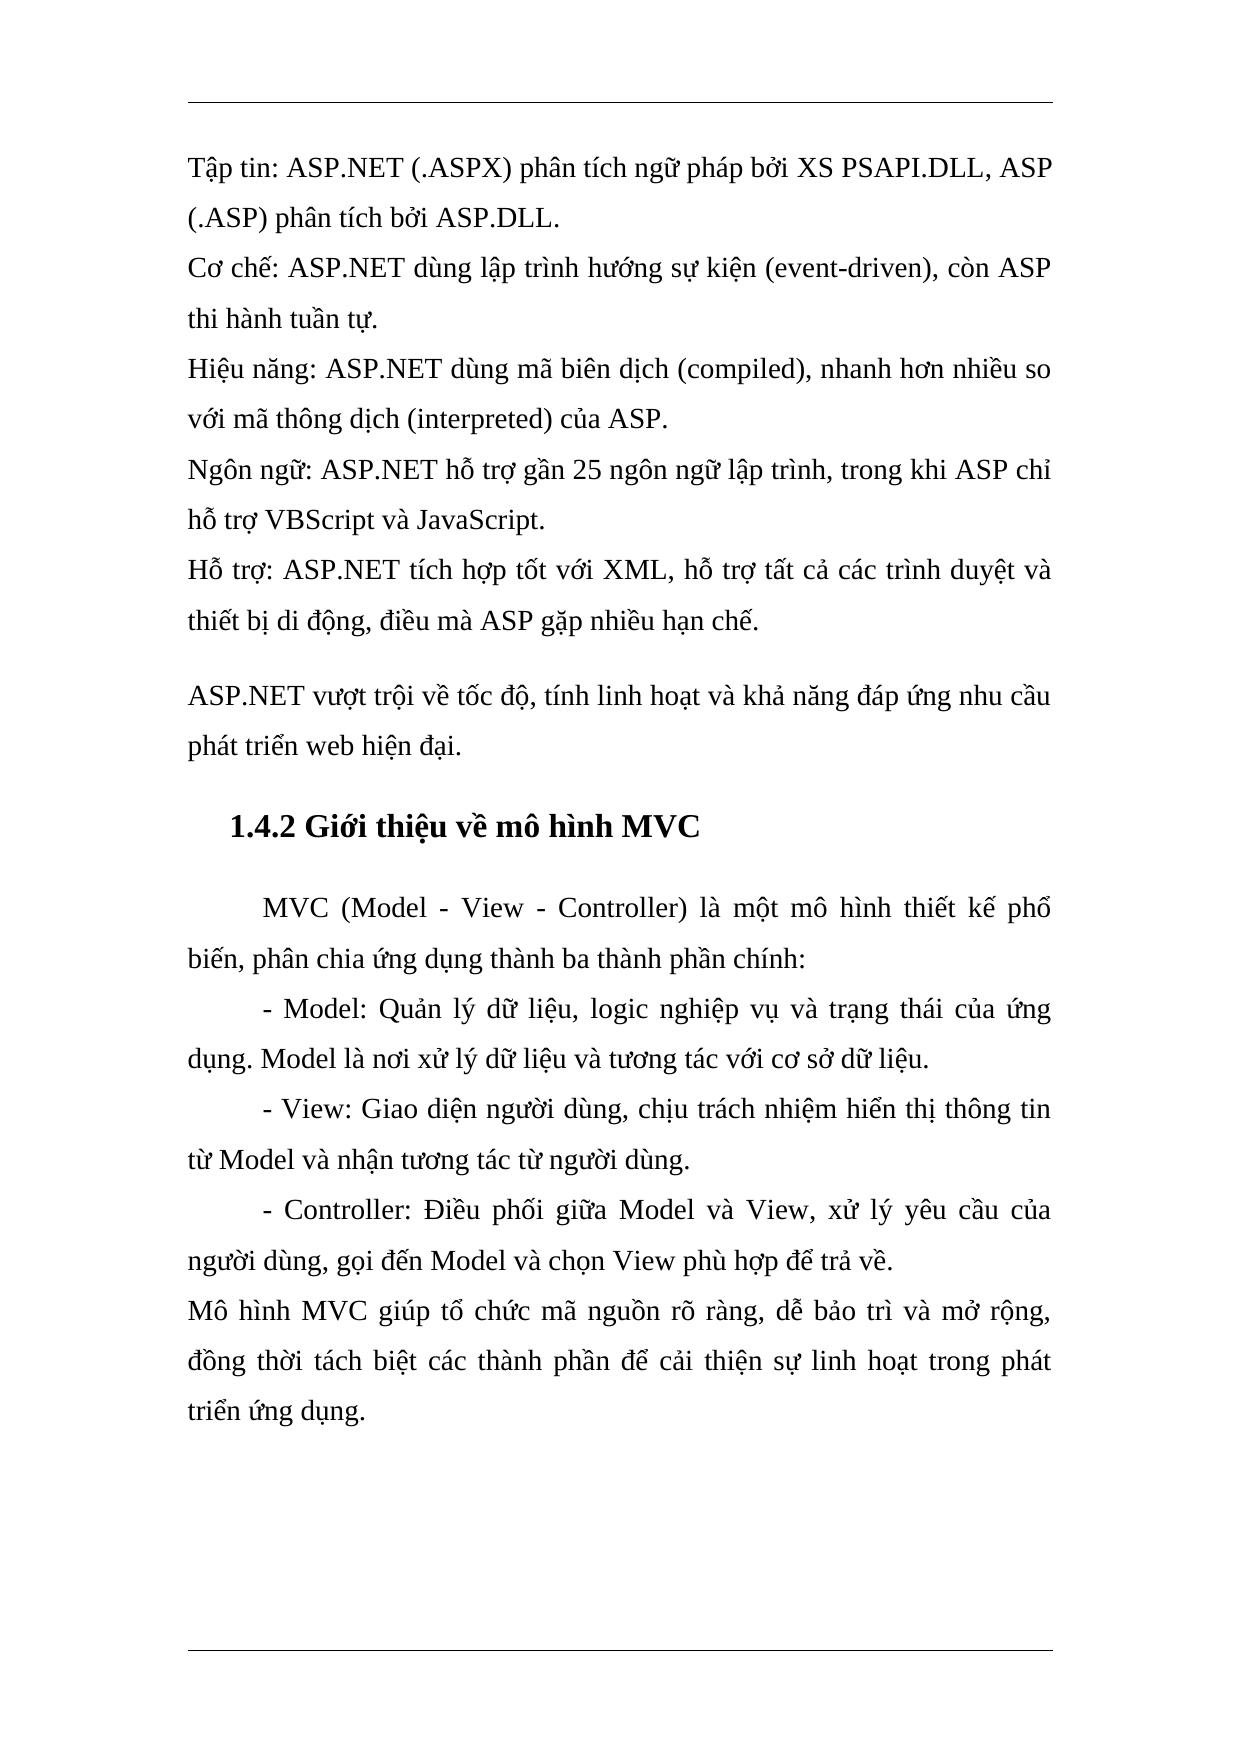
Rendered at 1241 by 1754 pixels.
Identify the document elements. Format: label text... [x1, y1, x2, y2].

text Hiệu năng: ASP.NET dùng mã biên dịch (compiled), nhanh hơn nhiều so với mã thông dịch (interpreted) của ASP. [187, 351, 1053, 435]
text - View: Giao diện người dùng, chịu trách nhiệm hiển thị thông tin từ Model và nhận tương tác từ người dùng. [187, 1092, 1053, 1176]
text Cơ chế: ASP.NET dùng lập trình hướng sự kiện (event-driven), còn ASP thi hành tuần tự. [187, 251, 1053, 334]
text MVC (Model - View - Controller) là một mô hình thiết kế phổ biến, phân chia ứng dụng thành ba thành phần chính: [187, 890, 1053, 974]
text Ngôn ngữ: ASP.NET hỗ trợ gần 25 ngôn ngữ lập trình, trong khi ASP chỉ hỗ trợ VBScript và JavaScript. [187, 452, 1053, 536]
text - Model: Quản lý dữ liệu, logic nghiệp vụ và trạng thái của ứng dụng. Model là nơi xử lý dữ liệu và tương tác với cơ sở dữ liệu. [187, 991, 1053, 1075]
subtitle Giới thiệu về mô hình MVC [229, 806, 1053, 844]
text Mô hình MVC giúp tổ chức mã nguồn rõ ràng, dễ bảo trì và mở rộng, đồng thời tách biệt các thành phần để cải thiện sự linh hoạt trong phát triển ứng dụng. [187, 1293, 1053, 1427]
text Tập tin: ASP.NET (.ASPX) phân tích ngữ pháp bởi XS PSAPI.DLL, ASP (.ASP) phân tích bởi ASP.DLL. [187, 150, 1053, 234]
text ASP.NET vượt trội về tốc độ, tính linh hoạt và khả năng đáp ứng nhu cầu phát triển web hiện đại. [187, 678, 1053, 762]
text Hỗ trợ: ASP.NET tích hợp tốt với XML, hỗ trợ tất cả các trình duyệt và thiết bị di động, điều mà ASP gặp nhiều hạn chế. [187, 552, 1053, 636]
text - Controller: Điều phối giữa Model và View, xử lý yêu cầu của người dùng, gọi đến Model và chọn View phù hợp để trả về. [187, 1192, 1053, 1276]
